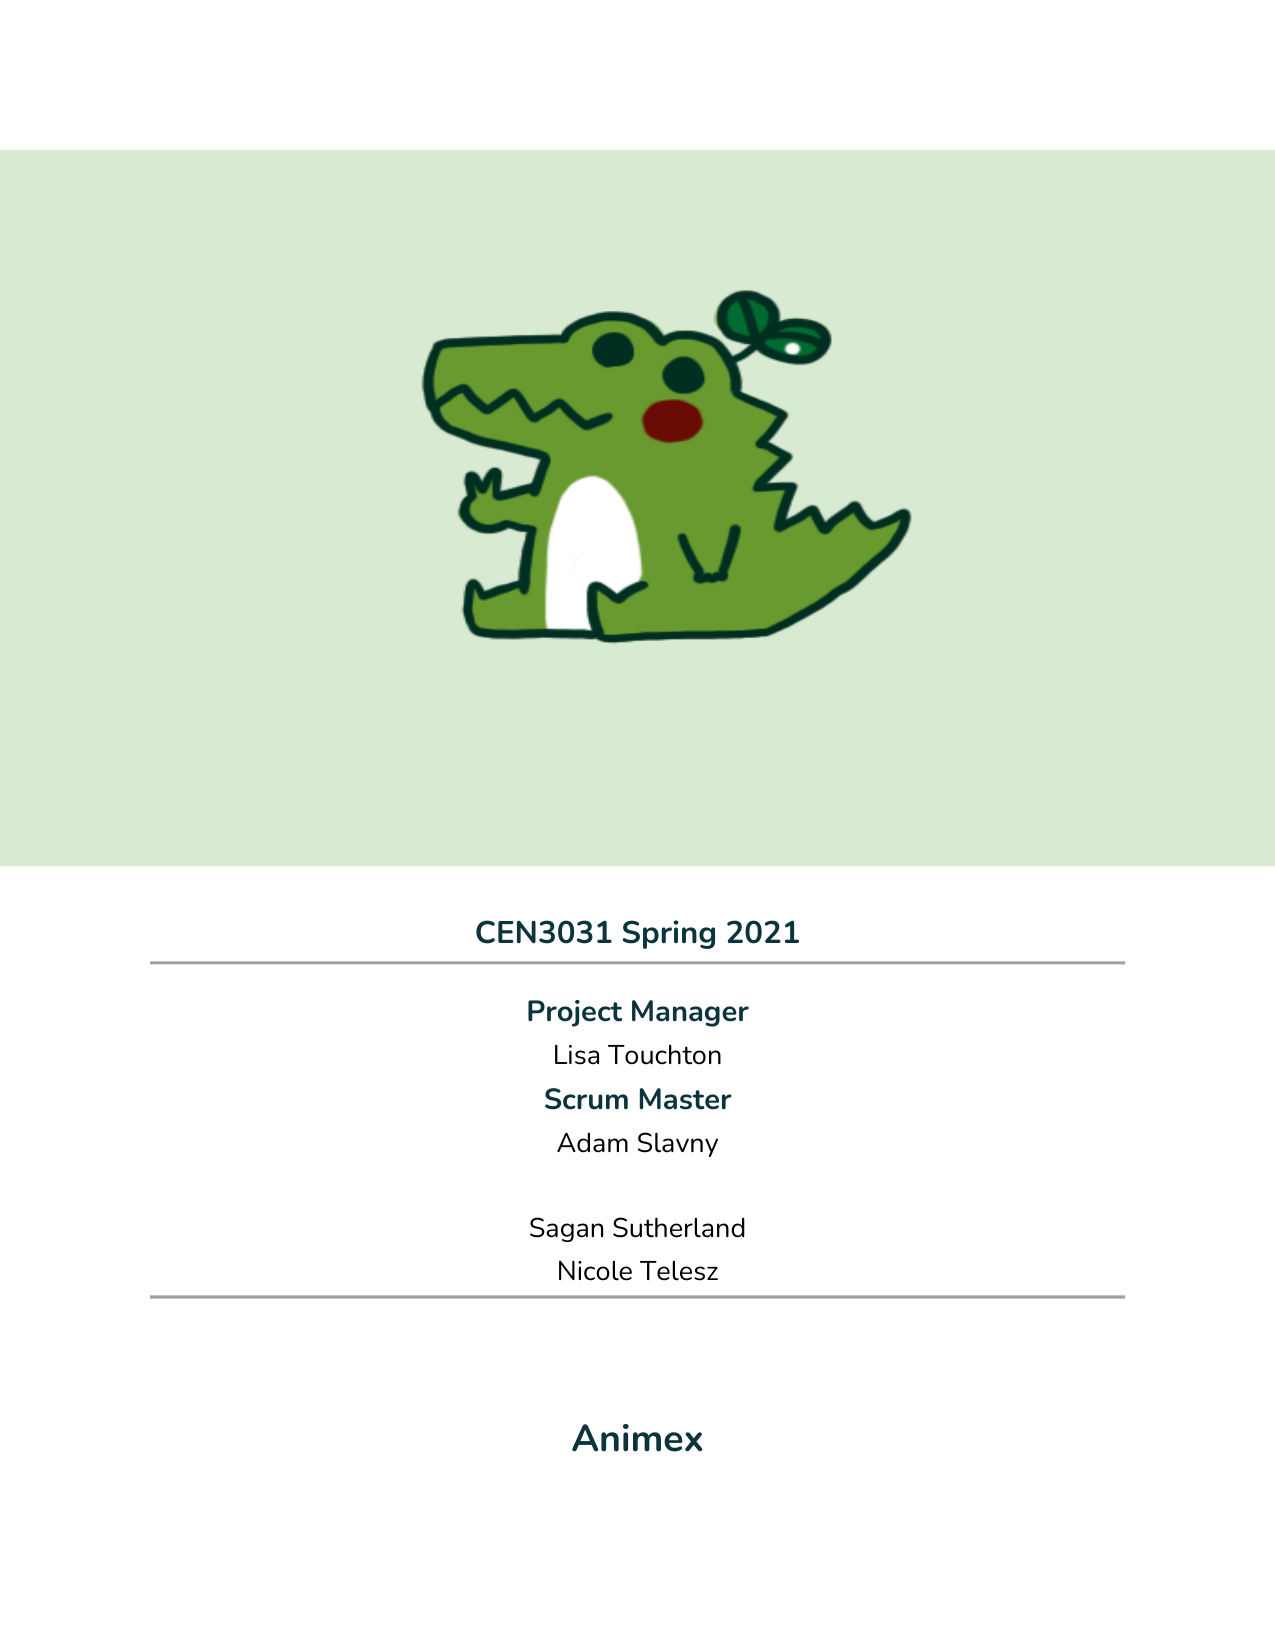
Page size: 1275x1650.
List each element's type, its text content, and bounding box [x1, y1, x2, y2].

text Nicole Telesz [150, 1253, 1125, 1290]
text Sagan Sutherland [150, 1210, 1125, 1247]
text Project Manager [150, 991, 1125, 1031]
text Adam Slavny [150, 1125, 1125, 1162]
text Lisa Touchton [150, 1037, 1125, 1074]
text Scrum Master [150, 1080, 1125, 1119]
picture [321, 240, 991, 717]
text Animex [150, 1414, 1125, 1465]
text CEN3031 Spring 2021 [150, 912, 1125, 955]
